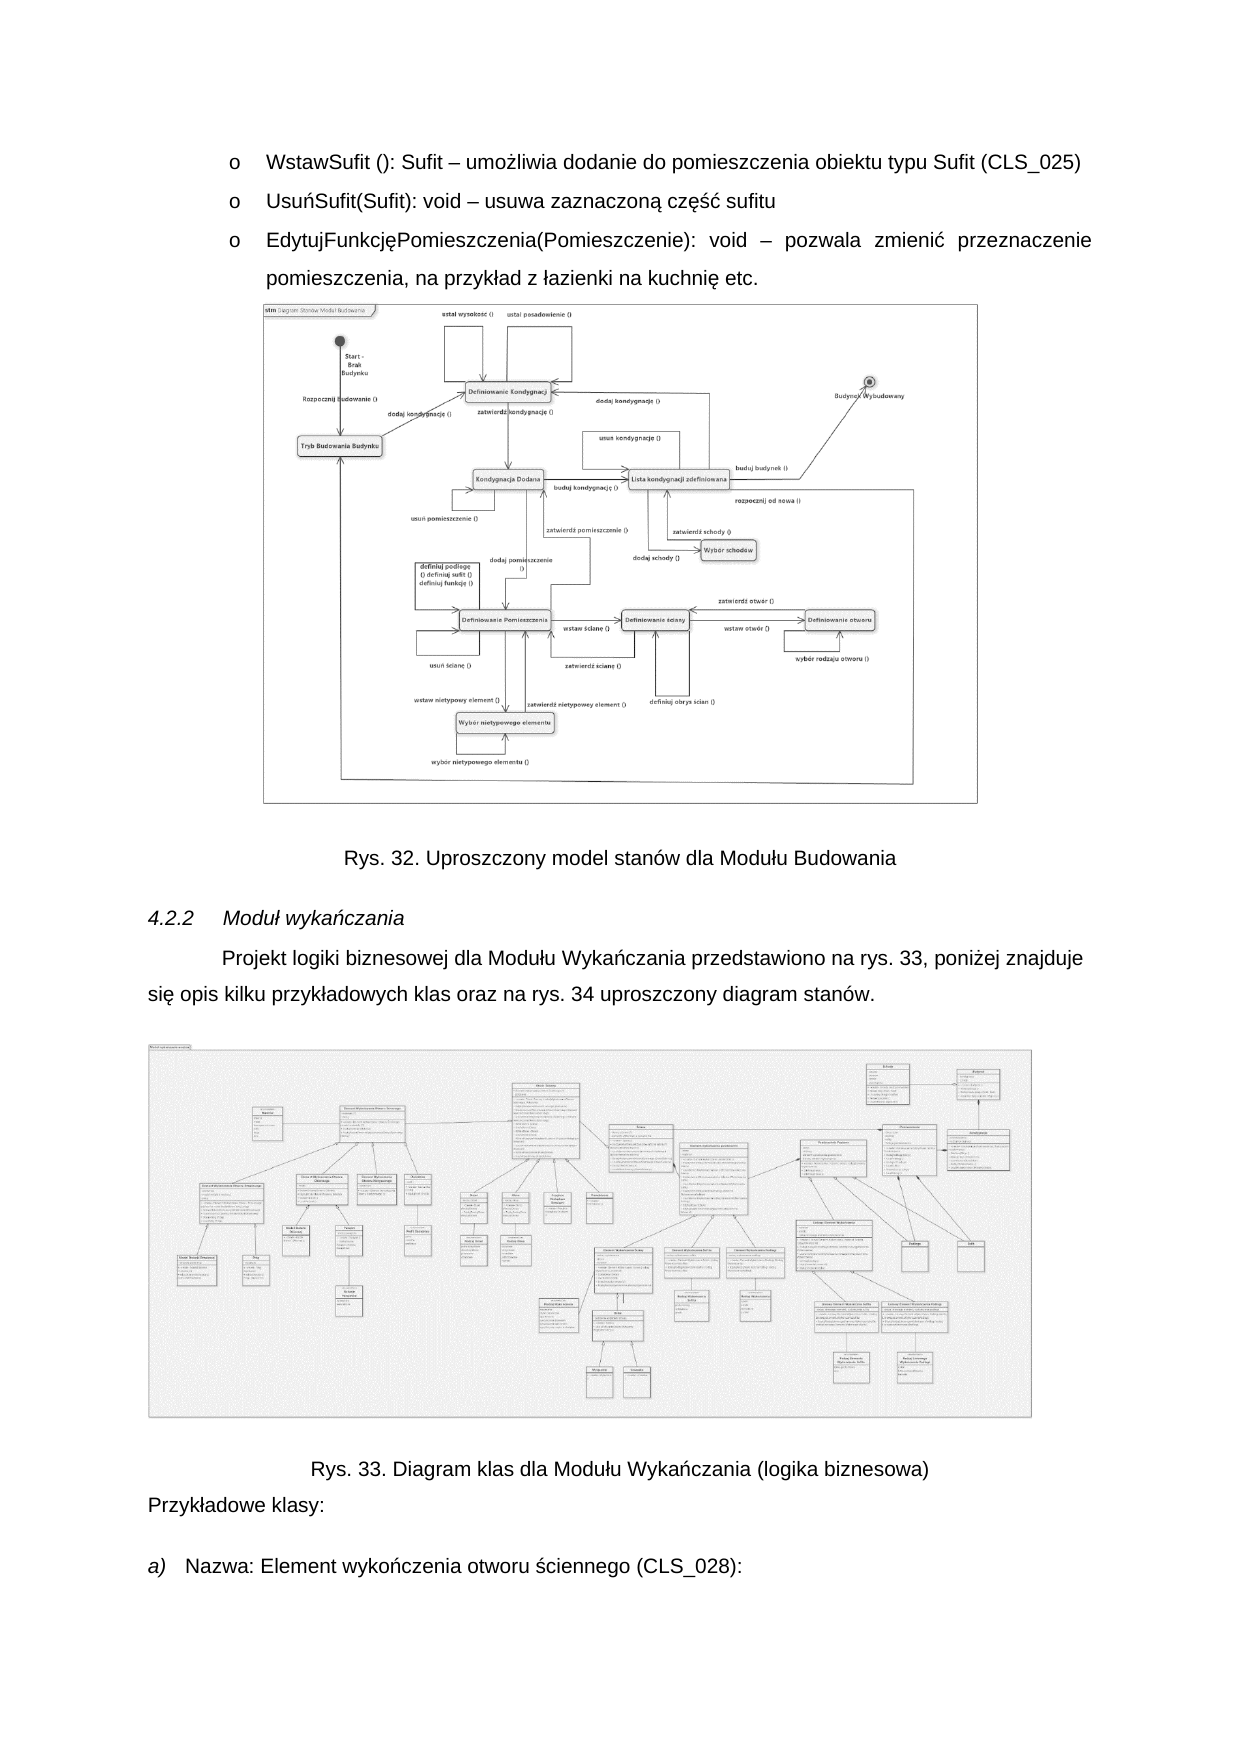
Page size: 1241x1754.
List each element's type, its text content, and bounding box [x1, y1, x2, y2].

text Rys. 33. Diagram klas dla Modułu Wykańczania (logika biznesowa) [148, 1457, 1092, 1481]
list UsuńSufit(Sufit): void – usuwa zaznaczoną część sufitu [228, 189, 1092, 214]
picture [147, 1043, 1033, 1419]
list EdytujFunkcjęPomieszczenia(Pomieszczenie): void – pozwala zmienić przeznaczenie pomieszczenia, na przykład z łazienki na kuchnię etc. [228, 227, 1092, 289]
list Nazwa: Element wykończenia otworu ściennego (CLS_028): [148, 1554, 1092, 1578]
list WstawSufit (): Sufit – umożliwia dodanie do pomieszczenia obiektu typu Sufit (CLS_025) [228, 150, 1092, 176]
text Projekt logiki biznesowej dla Modułu Wykańczania przedstawiono na rys. 33, poniżej znajduje się opis kilku przykładowych klas oraz na rys. 34 uproszczony diagram stanów. [148, 946, 1092, 1006]
text Rys. 32. Uproszczony model stanów dla Modułu Budowania [148, 845, 1092, 869]
picture [260, 301, 981, 807]
subtitle Moduł wykańczania [148, 906, 1092, 930]
text Przykładowe klasy: [148, 1493, 1092, 1517]
